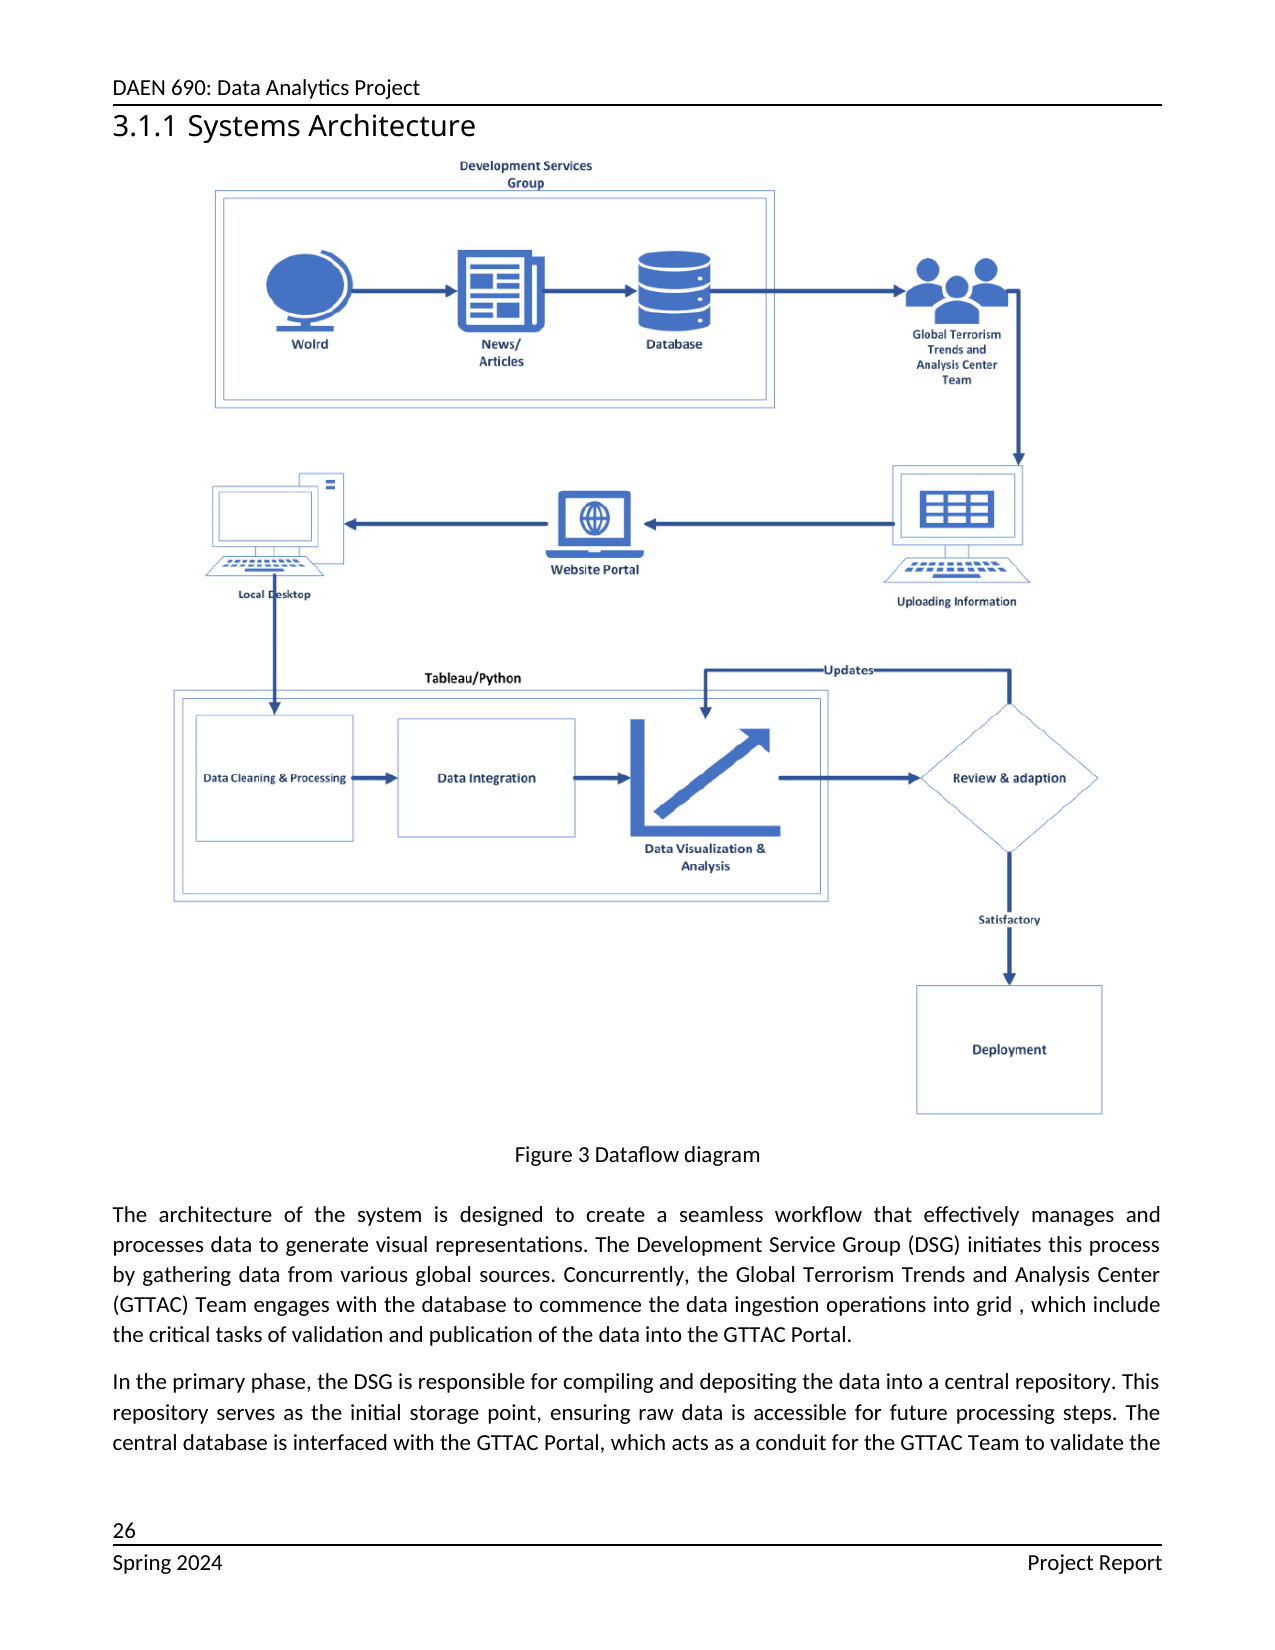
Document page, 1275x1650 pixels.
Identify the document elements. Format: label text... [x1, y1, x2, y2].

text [112, 1367, 1162, 1456]
text Figure 3 Dataflow diagram [112, 1141, 1162, 1168]
text The architecture of the system is designed to create a seamless workflow that effectively manages and processes data to generate visual representations. The Development Service Group (DSG) initiates this process by gathering data from various global sources. Concurrently, the Global Terrorism Trends and Analysis Center (GTTAC) Team engages with the database to commence the data ingestion operations into grid , which include the critical tasks of validation and publication of the data into the GTTAC Portal. [112, 1200, 1162, 1349]
subtitle Systems Architecture [112, 106, 1162, 145]
picture [169, 148, 1106, 1118]
